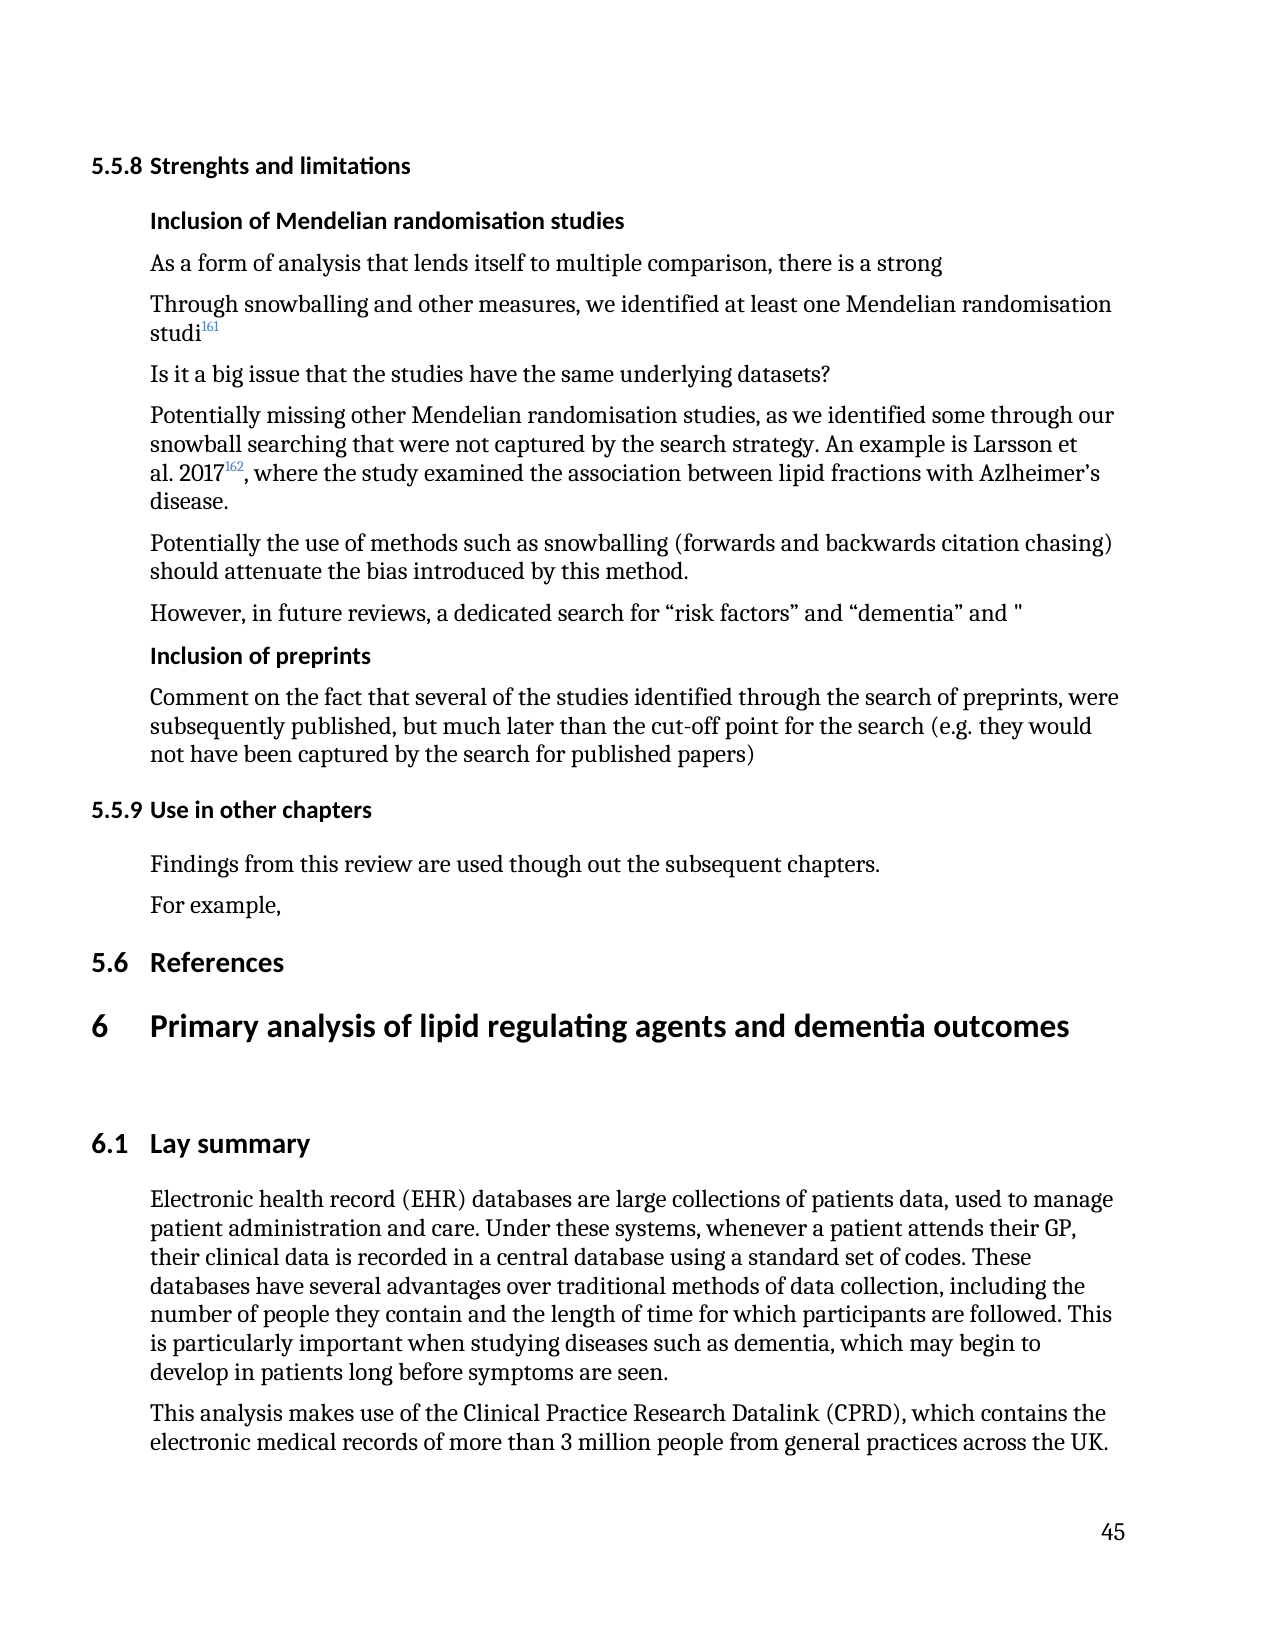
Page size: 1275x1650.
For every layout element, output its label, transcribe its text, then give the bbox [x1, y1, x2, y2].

text Findings from this review are used though out the subsequent chapters. [150, 849, 1125, 878]
subtitle Inclusion of Mendelian randomisation studies [150, 206, 1125, 236]
text Is it a big issue that the studies have the same underlying datasets? [150, 360, 1125, 388]
subtitle Use in other chapters [91, 794, 1125, 824]
subtitle Primary analysis of lipid regulating agents and dementia outcomes [91, 1005, 1125, 1046]
text Electronic health record (EHR) databases are large collections of patients data, used to manage patient administration and care. Under these systems, whenever a patient attends their GP, their clinical data is recorded in a central database using a standard set of codes. These databases have several advantages over traditional methods of data collection, including the number of people they contain and the length of time for which participants are followed. This is particularly important when studying diseases such as dementia, which may begin to develop in patients long before symptoms are seen. [150, 1185, 1125, 1387]
subtitle References [91, 944, 1125, 980]
text However, in future reviews, a dedicated search for “risk factors” and “dementia” and " [150, 598, 1125, 627]
text Comment on the fact that several of the studies identified through the search of preprints, were subsequently published, but much later than the cut-off point for the search (e.g. they would not have been captured by the search for published papers) [150, 683, 1125, 769]
text Potentially missing other Mendelian randomisation studies, as we identified some through our snowball searching that were not captured by the search strategy. An example is Larsson et al. 2017162, where the study examined the association between lipid fractions with Azlheimer’s disease. [150, 401, 1125, 516]
subtitle Lay summary [91, 1125, 1125, 1160]
text Potentially the use of methods such as snowballing (forwards and backwards citation chasing) should attenuate the bias introduced by this method. [150, 528, 1125, 586]
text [150, 1399, 1125, 1457]
subtitle Strenghts and limitations [91, 150, 1125, 181]
text Through snowballing and other measures, we identified at least one Mendelian randomisation studi161 [150, 290, 1125, 347]
subtitle Inclusion of preprints [150, 640, 1125, 670]
text As a form of analysis that lends itself to multiple comparison, there is a strong [150, 248, 1125, 277]
text For example, [150, 891, 1125, 919]
